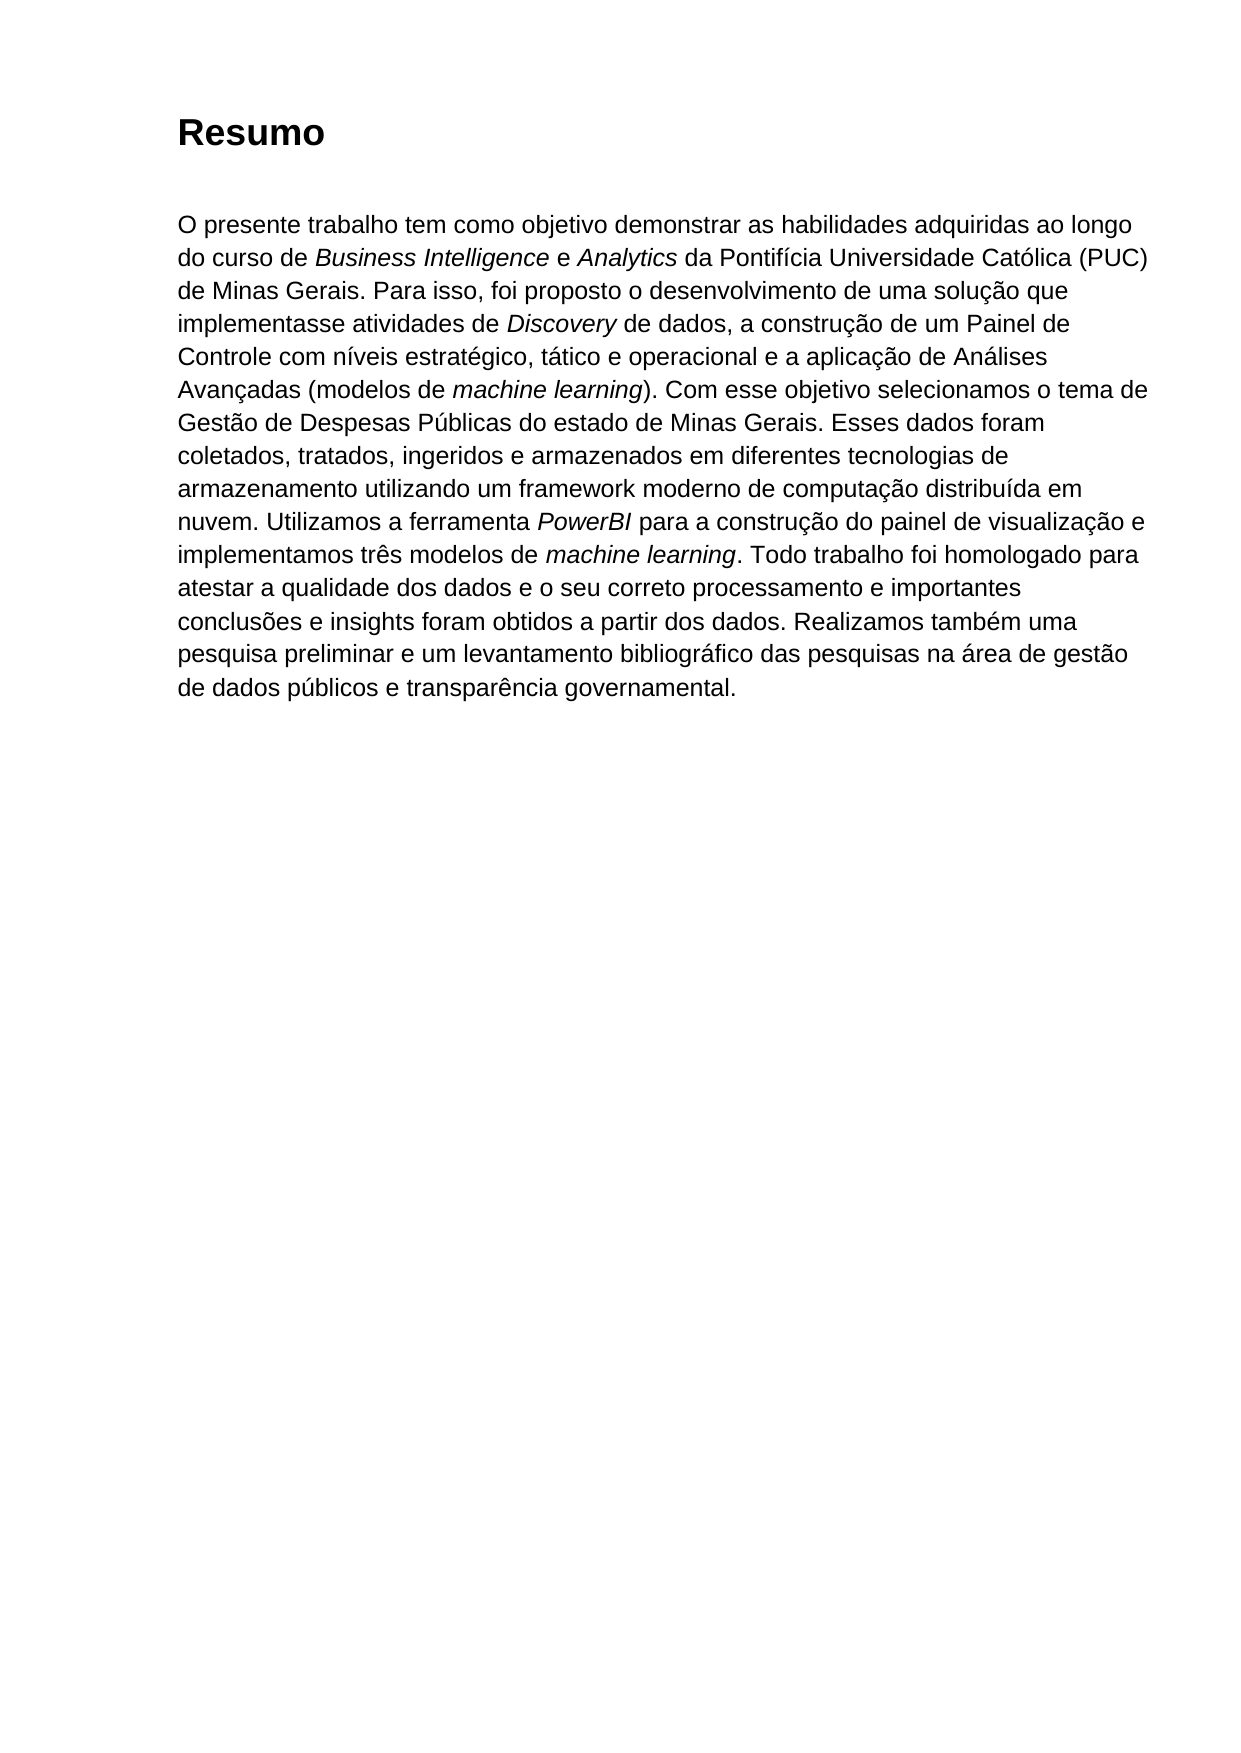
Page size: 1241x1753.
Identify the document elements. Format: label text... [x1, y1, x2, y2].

text O presente trabalho tem como objetivo demonstrar as habilidades adquiridas ao longo do curso de Business Intelligence e Analytics da Pontifícia Universidade Católica (PUC) de Minas Gerais. Para isso, foi proposto o desenvolvimento de uma solução que implementasse atividades de Discovery de dados, a construção de um Painel de Controle com níveis estratégico, tático e operacional e a aplicação de Análises Avançadas (modelos de machine learning). Com esse objetivo selecionamos o tema de Gestão de Despesas Públicas do estado de Minas Gerais. Esses dados foram coletados, tratados, ingeridos e armazenados em diferentes tecnologias de armazenamento utilizando um framework moderno de computação distribuída em nuvem. Utilizamos a ferramenta PowerBI para a construção do painel de visualização e implementamos três modelos de machine learning. Todo trabalho foi homologado para atestar a qualidade dos dados e o seu correto processamento e importantes conclusões e insights foram obtidos a partir dos dados. Realizamos também uma pesquisa preliminar e um levantamento bibliográfico das pesquisas na área de gestão de dados públicos e transparência governamental. [177, 210, 1151, 701]
subtitle Resumo [177, 110, 1151, 153]
